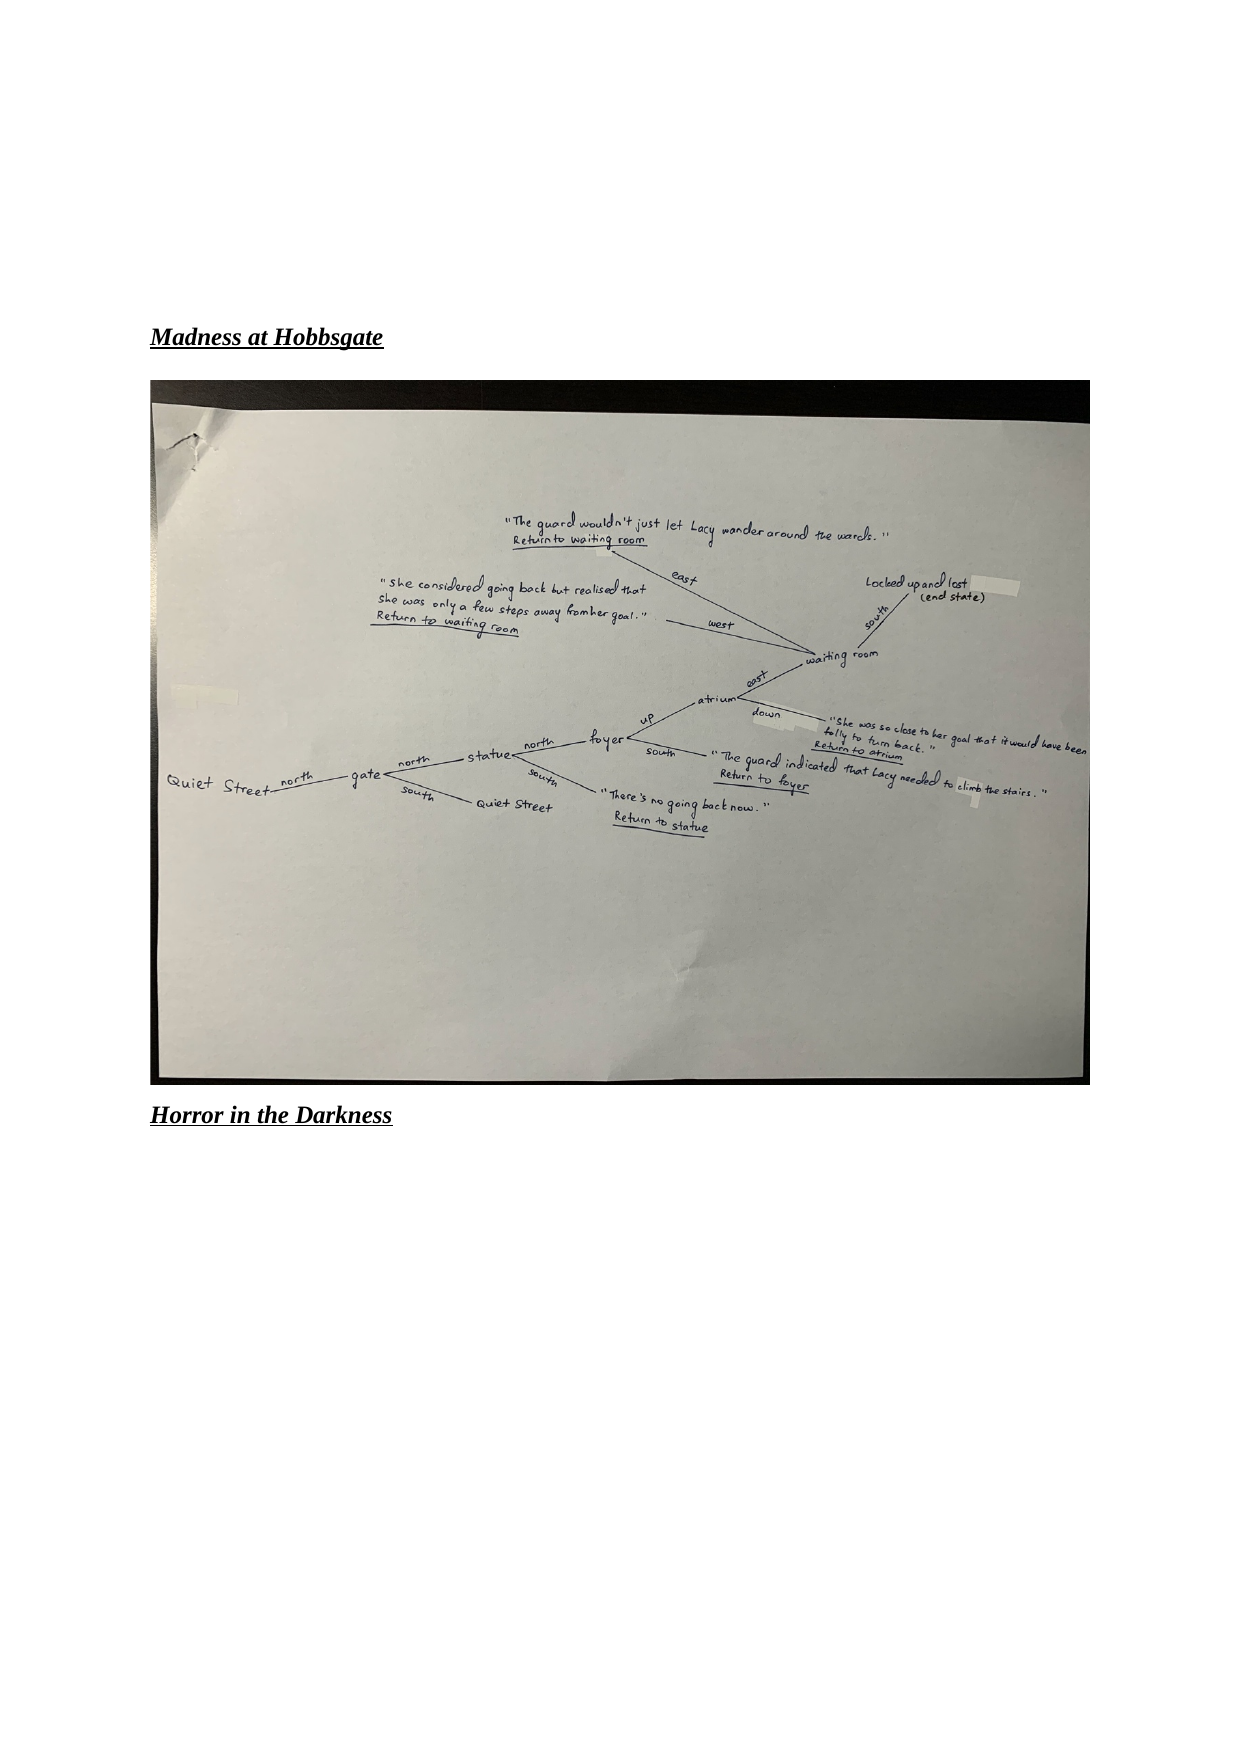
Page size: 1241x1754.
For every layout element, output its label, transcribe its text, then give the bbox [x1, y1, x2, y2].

picture [150, 380, 1090, 1085]
text Horror in the Darkness [150, 1100, 1090, 1129]
text Madness at Hobbsgate [150, 322, 1090, 351]
